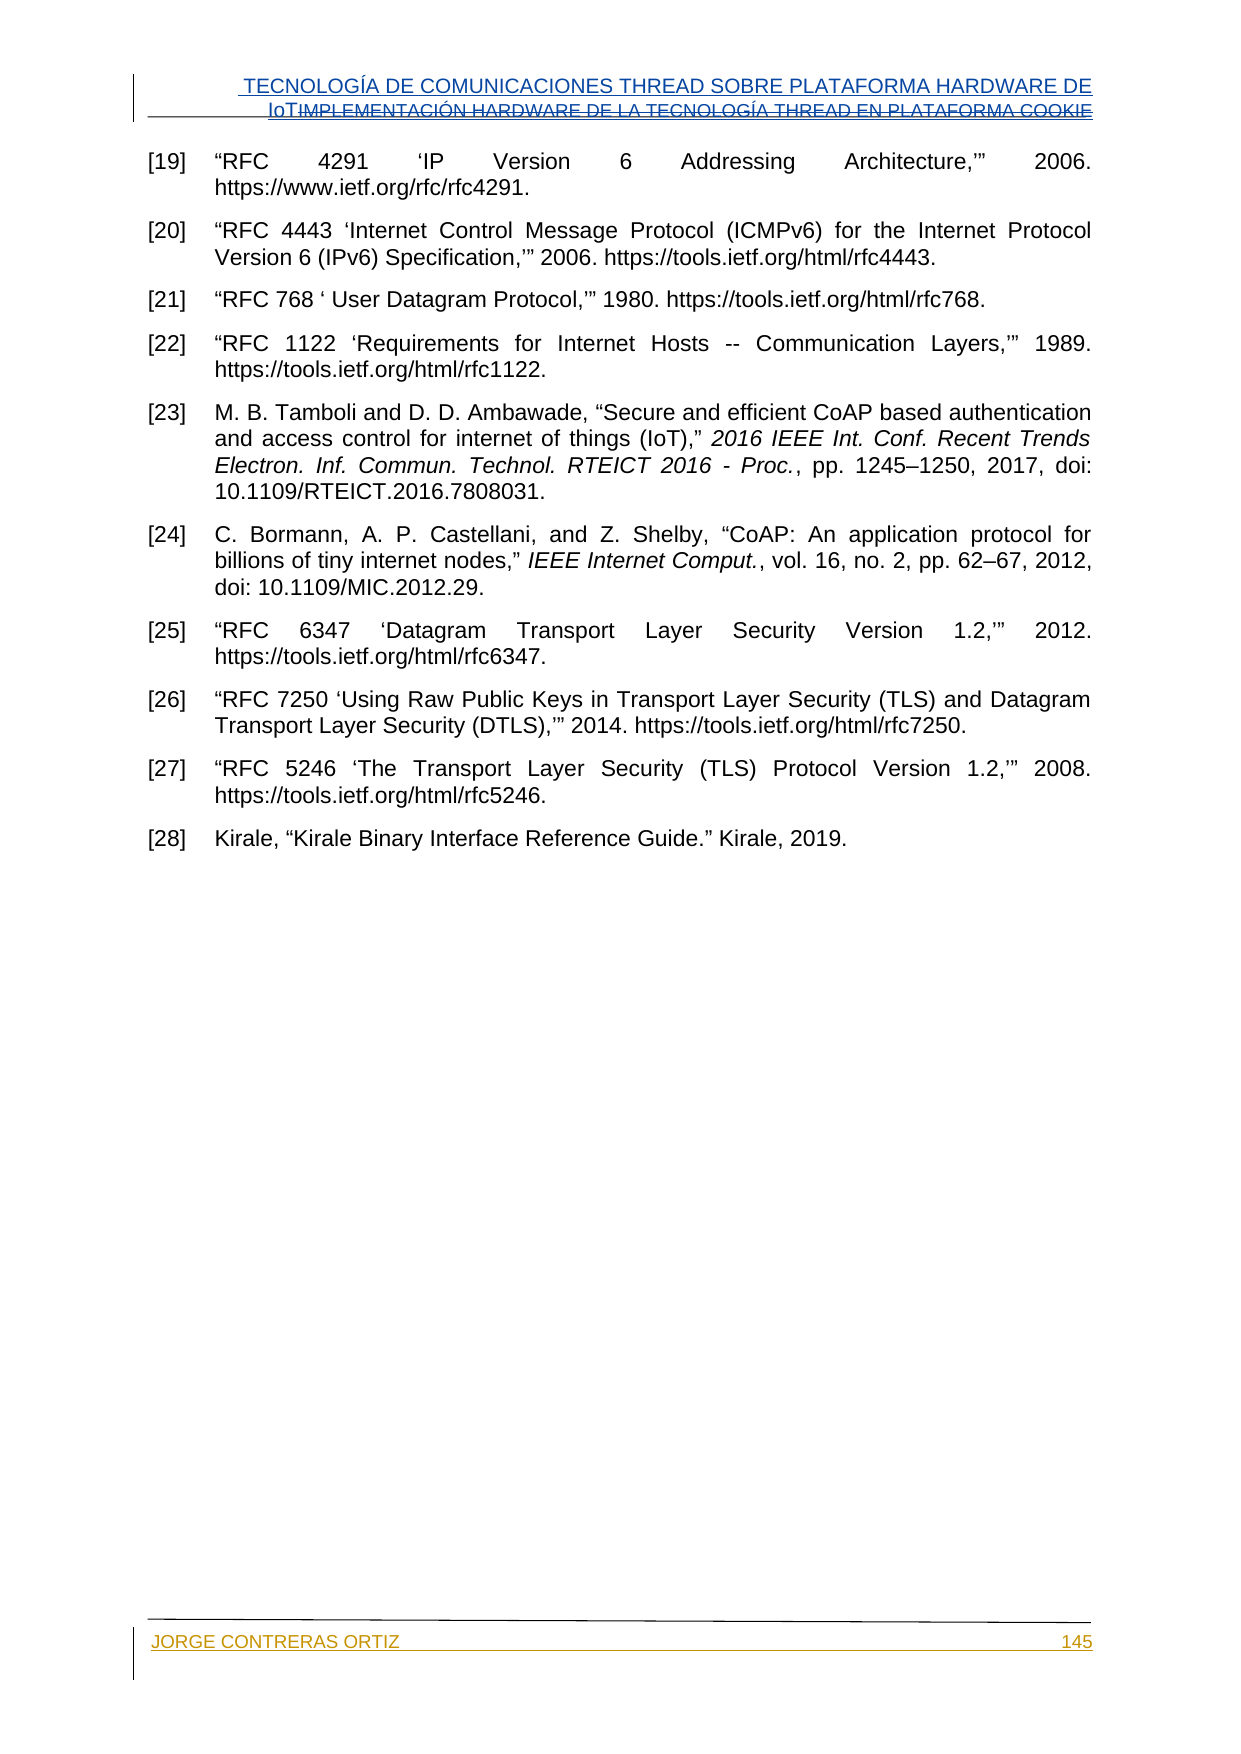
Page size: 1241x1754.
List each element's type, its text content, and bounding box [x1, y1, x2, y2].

text [27] “RFC 5246 ‘The Transport Layer Security (TLS) Protocol Version 1.2,’” 2008. https://tools.ietf.org/html/rfc5246. [148, 755, 1092, 808]
text [19] “RFC 4291 ‘IP Version 6 Addressing Architecture,’” 2006. https://www.ietf.org/rfc/rfc4291. [148, 148, 1092, 200]
text [21] “RFC 768 ‘ User Datagram Protocol,’” 1980. https://tools.ietf.org/html/rfc768. [148, 286, 1092, 313]
text [23] M. B. Tamboli and D. D. Ambawade, “Secure and efficient CoAP based authentication and access control for internet of things (IoT),” 2016 IEEE Int. Conf. Recent Trends Electron. Inf. Commun. Technol. RTEICT 2016 - Proc., pp. 1245–1250, 2017, doi: 10.1109/RTEICT.2016.7808031. [148, 399, 1092, 504]
text [26] “RFC 7250 ‘Using Raw Public Keys in Transport Layer Security (TLS) and Datagram Transport Layer Security (DTLS),’” 2014. https://tools.ietf.org/html/rfc7250. [148, 686, 1092, 739]
text [20] “RFC 4443 ‘Internet Control Message Protocol (ICMPv6) for the Internet Protocol Version 6 (IPv6) Specification,’” 2006. https://tools.ietf.org/html/rfc4443. [148, 217, 1092, 270]
text [25] “RFC 6347 ‘Datagram Transport Layer Security Version 1.2,’” 2012. https://tools.ietf.org/html/rfc6347. [148, 617, 1092, 669]
text [28] Kirale, “Kirale Binary Interface Reference Guide.” Kirale, 2019. [148, 825, 1092, 851]
text [22] “RFC 1122 ‘Requirements for Internet Hosts -- Communication Layers,’” 1989. https://tools.ietf.org/html/rfc1122. [148, 329, 1092, 382]
text [24] C. Bormann, A. P. Castellani, and Z. Shelby, “CoAP: An application protocol for billions of tiny internet nodes,” IEEE Internet Comput., vol. 16, no. 2, pp. 62–67, 2012, doi: 10.1109/MIC.2012.29. [148, 521, 1092, 600]
